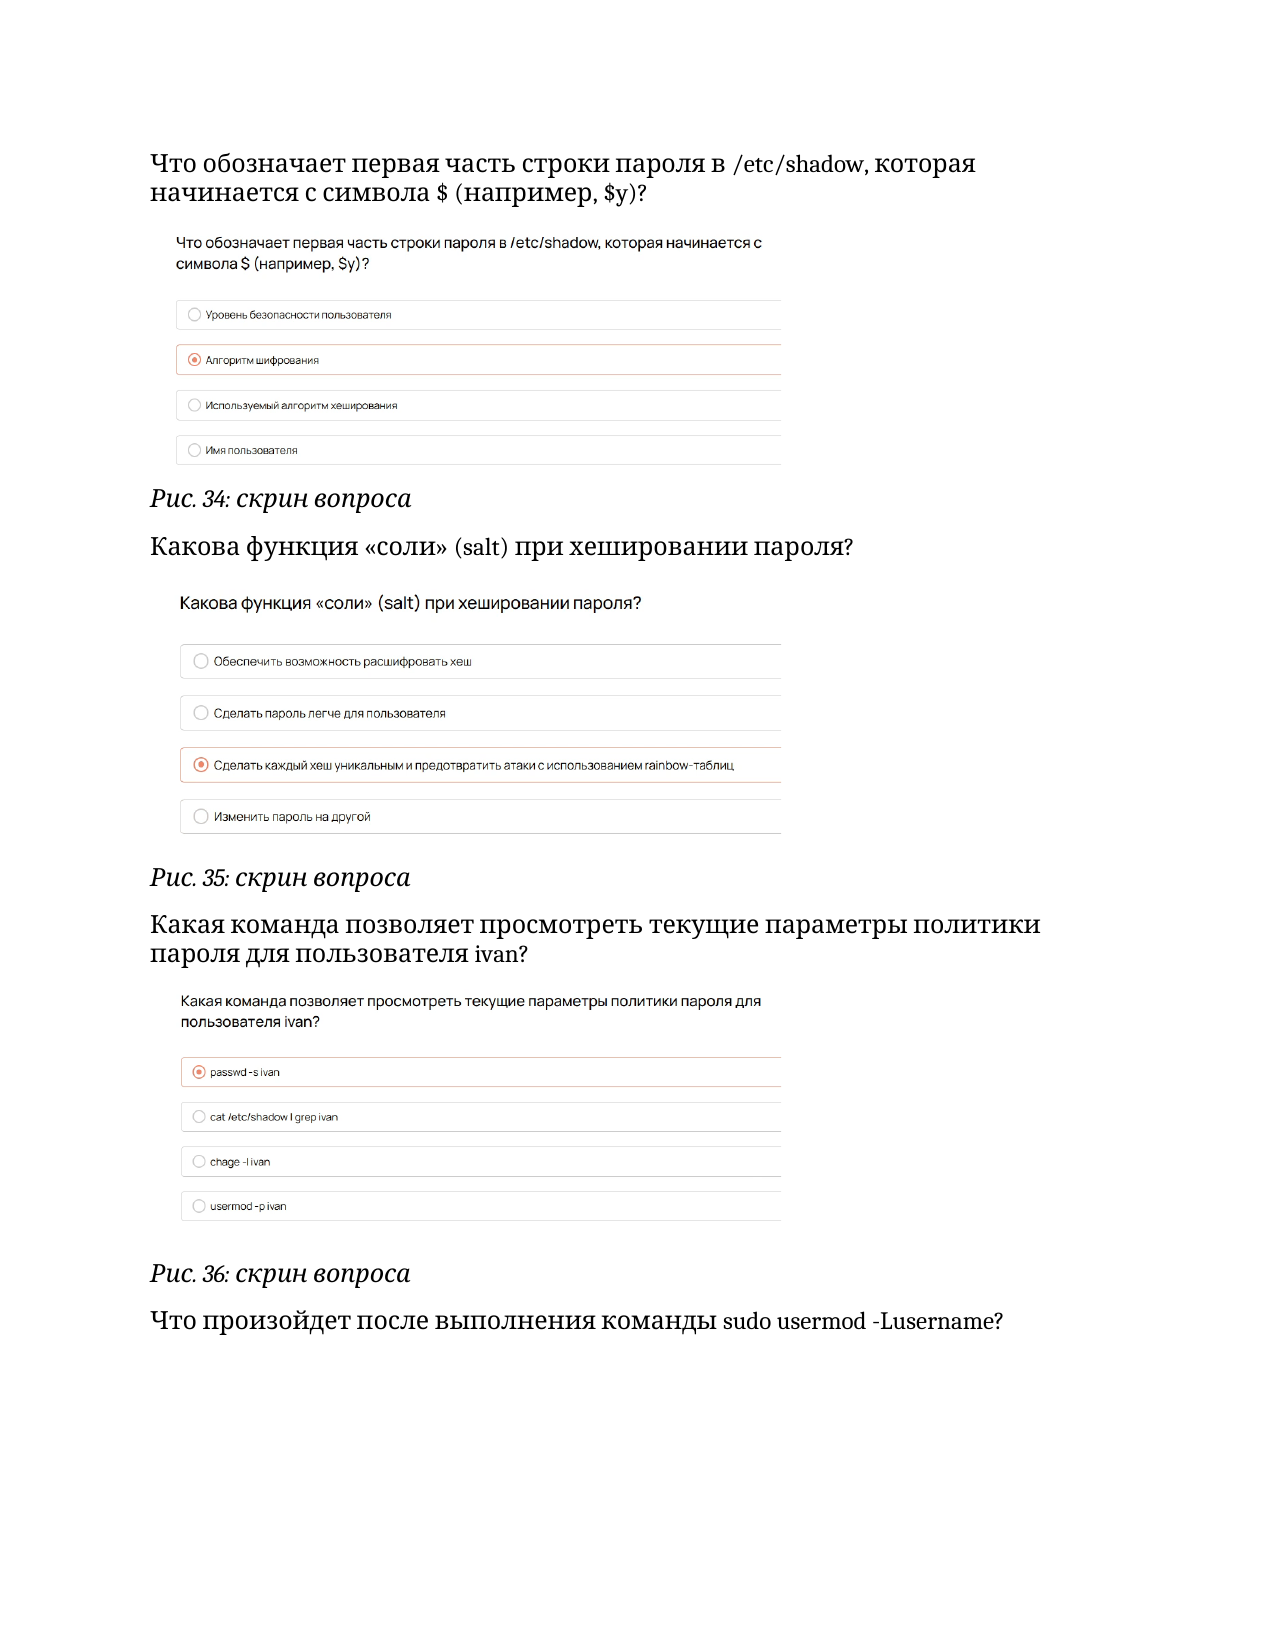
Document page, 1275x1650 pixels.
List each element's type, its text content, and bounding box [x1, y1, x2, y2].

text Какая команда позволяет просмотреть текущие параметры политики пароля для пользователя ivan? [150, 911, 1125, 968]
text Рис. 36: скрин вопроса [150, 1260, 1125, 1288]
text Что произойдет после выполнения команды sudo usermod -Lusername? [150, 1307, 1125, 1336]
picture [168, 226, 782, 465]
picture [168, 580, 782, 843]
text Рис. 34: скрин вопроса [150, 485, 1125, 514]
text Рис. 35: скрин вопроса [150, 863, 1125, 892]
picture [168, 987, 782, 1239]
text Что обозначает первая часть строки пароля в /etc/shadow, которая начинается с символа $ (например, $y)? [150, 150, 1125, 207]
text Какова функция «соли» (salt) при хешировании пароля? [150, 532, 1125, 561]
